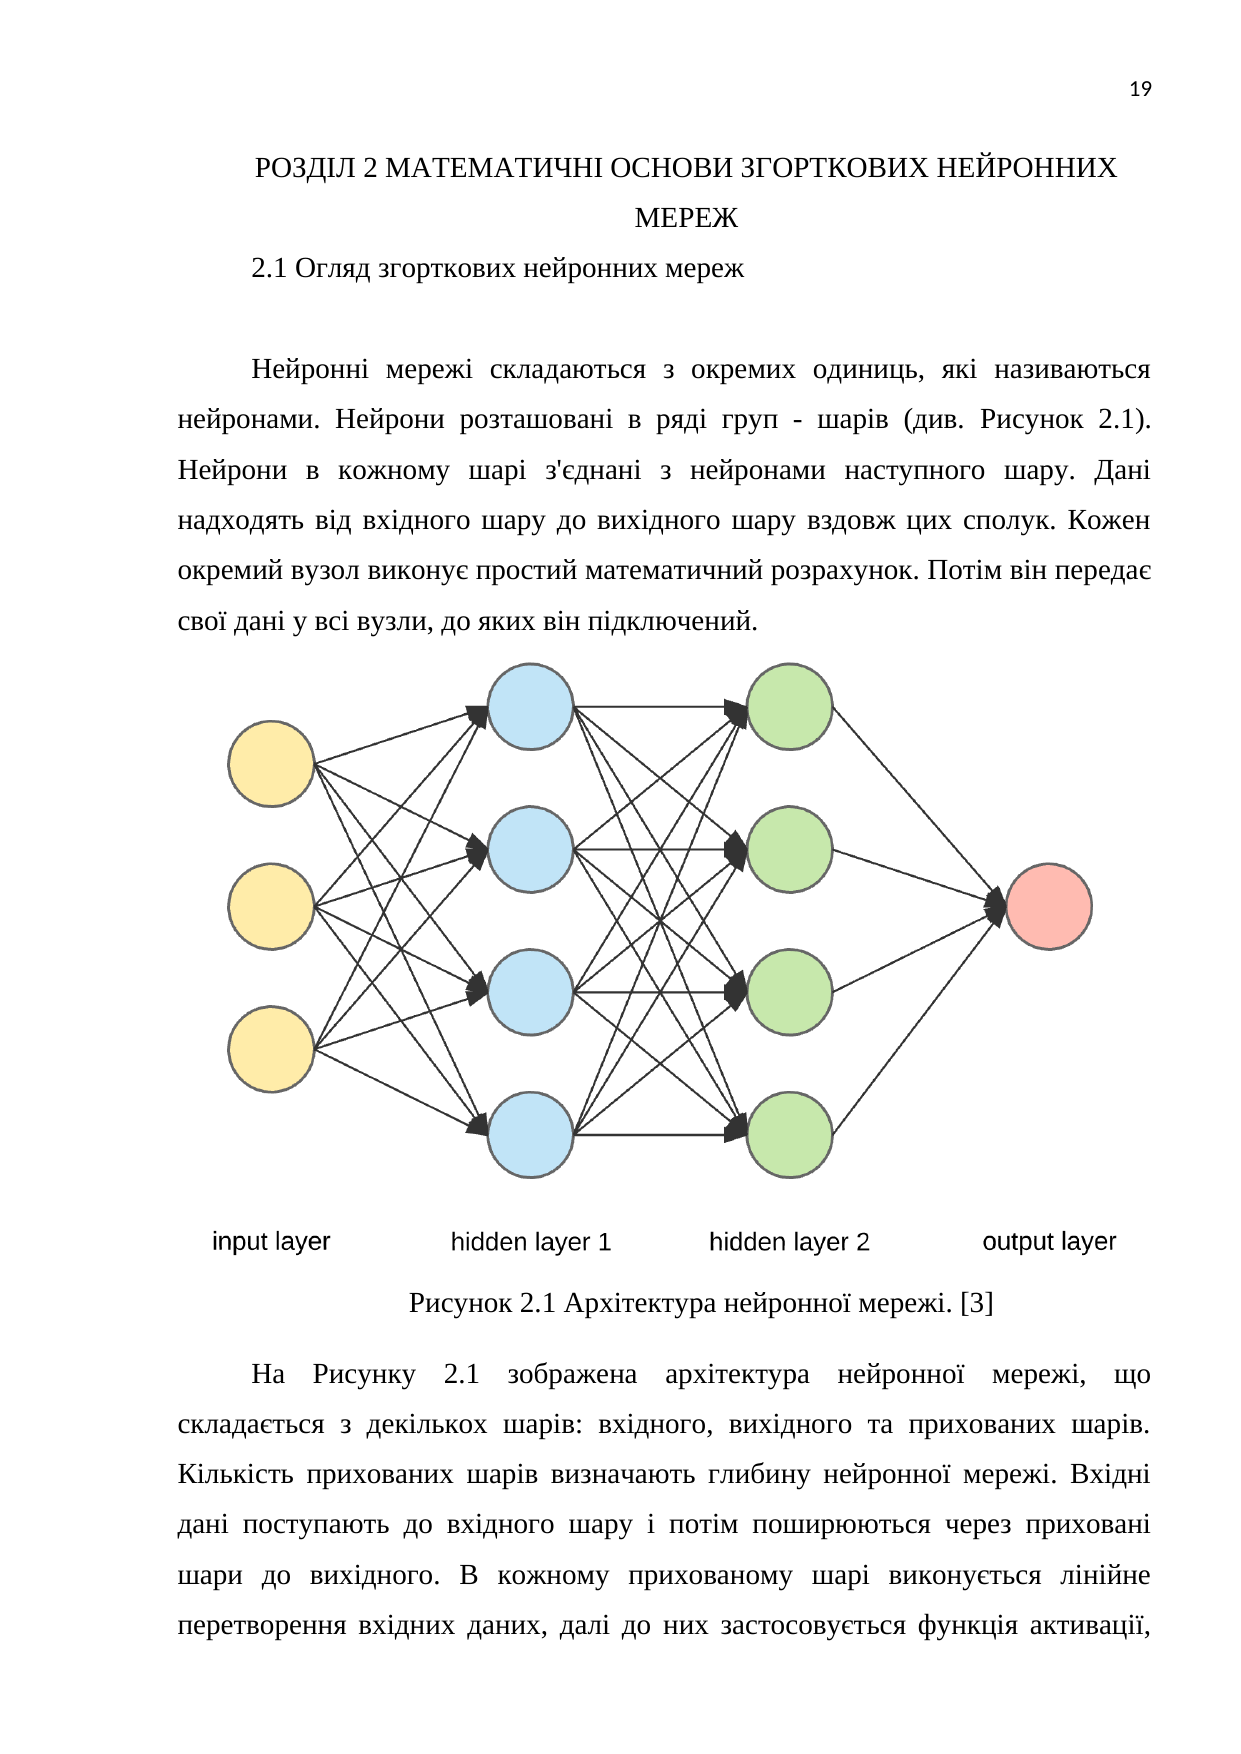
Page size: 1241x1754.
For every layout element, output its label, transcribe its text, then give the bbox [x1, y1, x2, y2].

text РОЗДІЛ 2 МАТЕМАТИЧНІ ОСНОВИ ЗГОРТКОВИХ НЕЙРОННИХ МЕРЕЖ [207, 150, 1152, 234]
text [177, 1356, 1152, 1641]
text Рисунок 2.1 Архітектура нейронної мережі. [3] [177, 1285, 1152, 1318]
picture [194, 653, 1135, 1268]
text Огляд згорткових нейронних мереж [251, 251, 1152, 284]
text Нейронні мережі складаються з окремих одиниць, які називаються нейронами. Нейрони розташовані в ряді груп - шарів (див. Рисунок 2.1). Нейрони в кожному шарі з'єднані з нейронами наступного шару. Дані надходять від вхідного шару до вихідного шару вздовж цих сполук. Кожен окремий вузол виконує простий математичний розрахунок. Потім він передає свої дані у всі вузли, до яких він підключений. [177, 351, 1152, 636]
